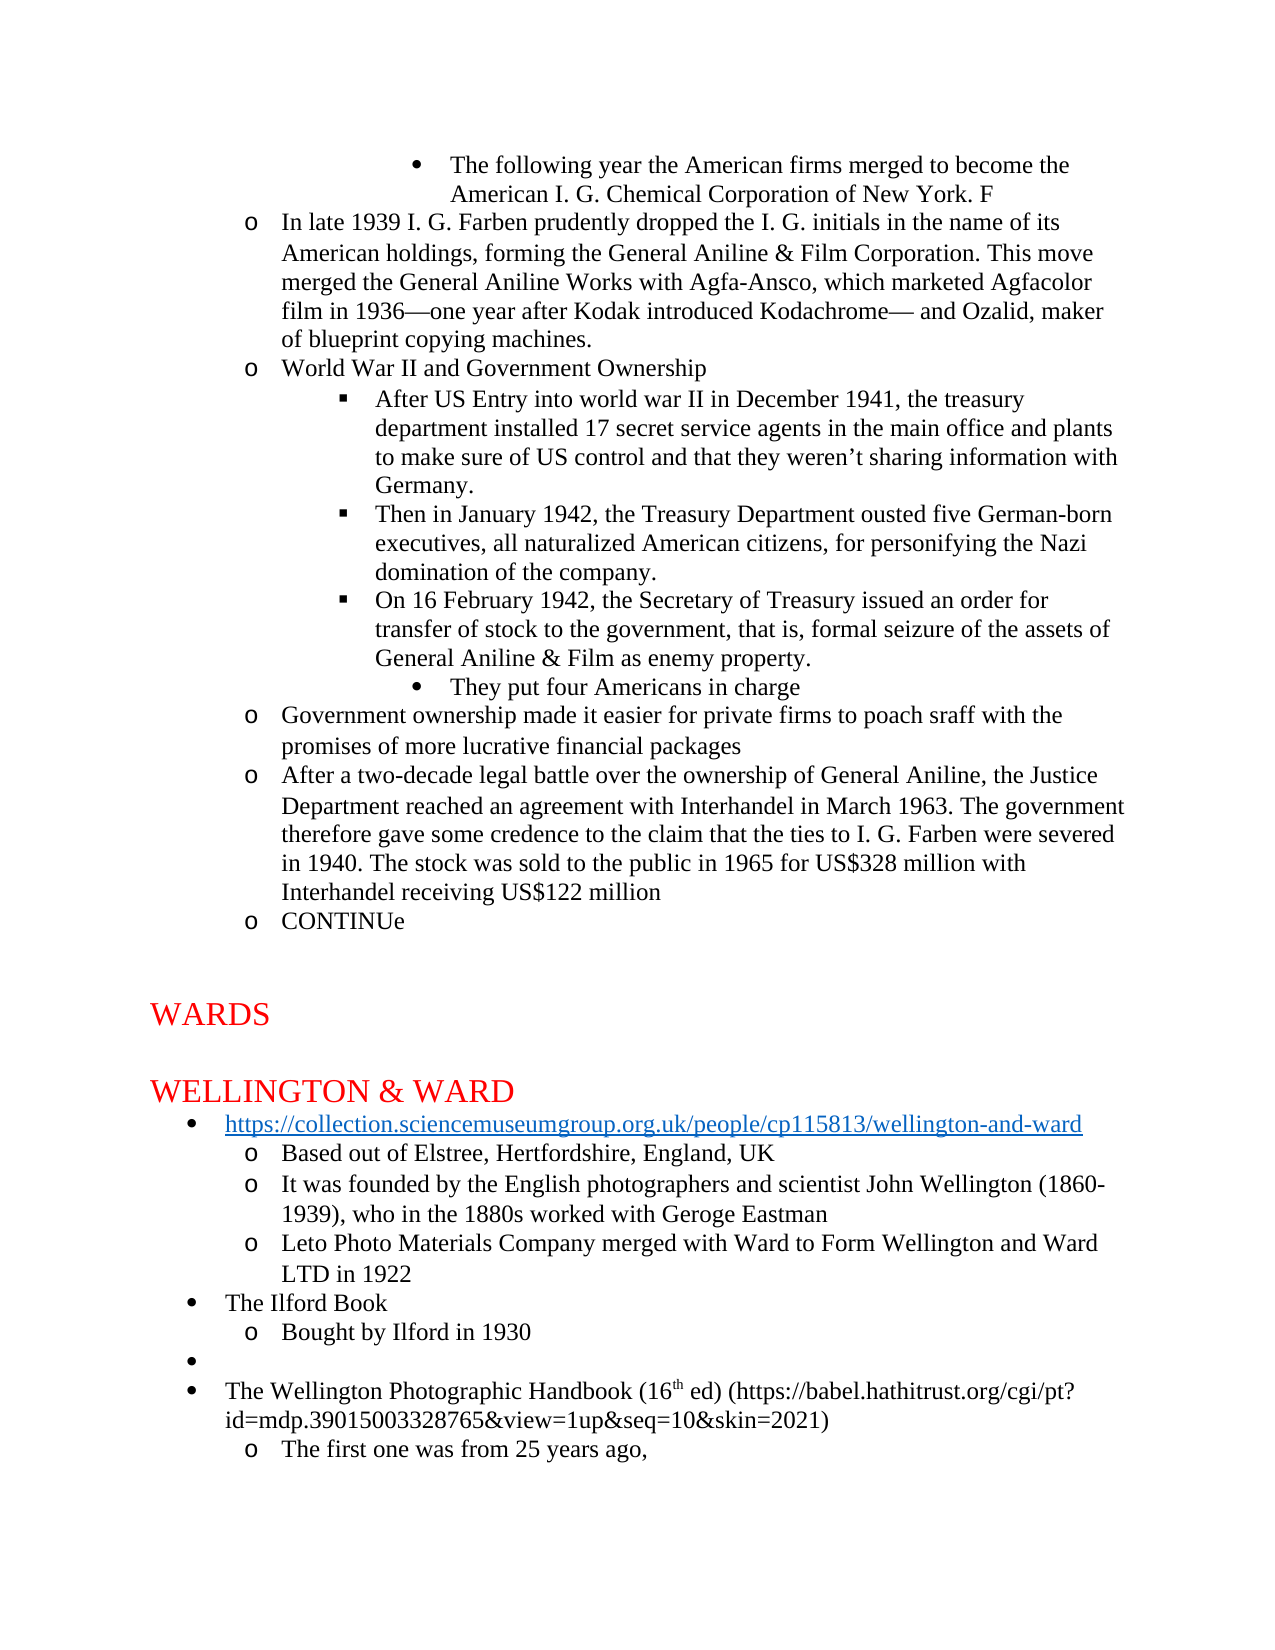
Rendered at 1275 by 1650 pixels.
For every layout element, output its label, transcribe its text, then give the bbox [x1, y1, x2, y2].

list On 16 February 1942, the Secretary of Treasury issued an order for transfer of stock to the government, that is, formal seizure of the assets of General Aniline & Film as enemy property. [337, 585, 1125, 672]
list Leto Photo Materials Company merged with Ward to Form Wellington and Ward LTD in 1922 [244, 1228, 1125, 1288]
list Then in January 1942, the Treasury Department ousted five German-born executives, all naturalized American citizens, for personifying the Nazi domination of the company. [337, 499, 1125, 585]
list The Wellington Photographic Handbook (16th ed) (https://babel.hathitrust.org/cgi/pt?id=mdp.39015003328765&view=1up&seq=10&skin=2021) [187, 1376, 1125, 1434]
list World War II and Government Ownership [244, 353, 1125, 384]
list It was founded by the English photographers and scientist John Wellington (1860-1939), who in the 1880s worked with Geroge Eastman [244, 1169, 1125, 1228]
list The first one was from 25 years ago, [244, 1434, 1125, 1464]
list After US Entry into world war II in December 1941, the treasury department installed 17 secret service agents in the main office and plants to make sure of US control and that they weren’t sharing information with Germany. [337, 384, 1125, 499]
list They put four Americans in charge [412, 672, 1125, 700]
text WARDS [150, 994, 1125, 1032]
list CONTINUe [244, 906, 1125, 937]
list Bought by Ilford in 1930 [244, 1317, 1125, 1347]
list https://collection.sciencemuseumgroup.org.uk/people/cp115813/wellington-and-ward [187, 1109, 1125, 1138]
list After a two-decade legal battle over the ownership of General Aniline, the Justice Department reached an agreement with Interhandel in March 1963. The government therefore gave some credence to the claim that the ties to I. G. Farben were severed in 1940. The stock was sold to the public in 1965 for US$328 million with Interhandel receiving US$122 million [244, 760, 1125, 906]
list The following year the American firms merged to become the American I. G. Chemical Corporation of New York. F [412, 150, 1125, 207]
list In late 1939 I. G. Farben prudently dropped the I. G. initials in the name of its American holdings, forming the General Aniline & Film Corporation. This move merged the General Aniline Works with Agfa-Ansco, which marketed Agfacolor film in 1936—one year after Kodak introduced Kodachrome— and Ozalid, maker of blueprint copying machines. [244, 207, 1125, 353]
list Government ownership made it easier for private firms to poach sraff with the promises of more lucrative financial packages [244, 700, 1125, 760]
text WELLINGTON & WARD [150, 1071, 1125, 1109]
list The Ilford Book [187, 1288, 1125, 1317]
list Based out of Elstree, Hertfordshire, England, UK [244, 1138, 1125, 1169]
